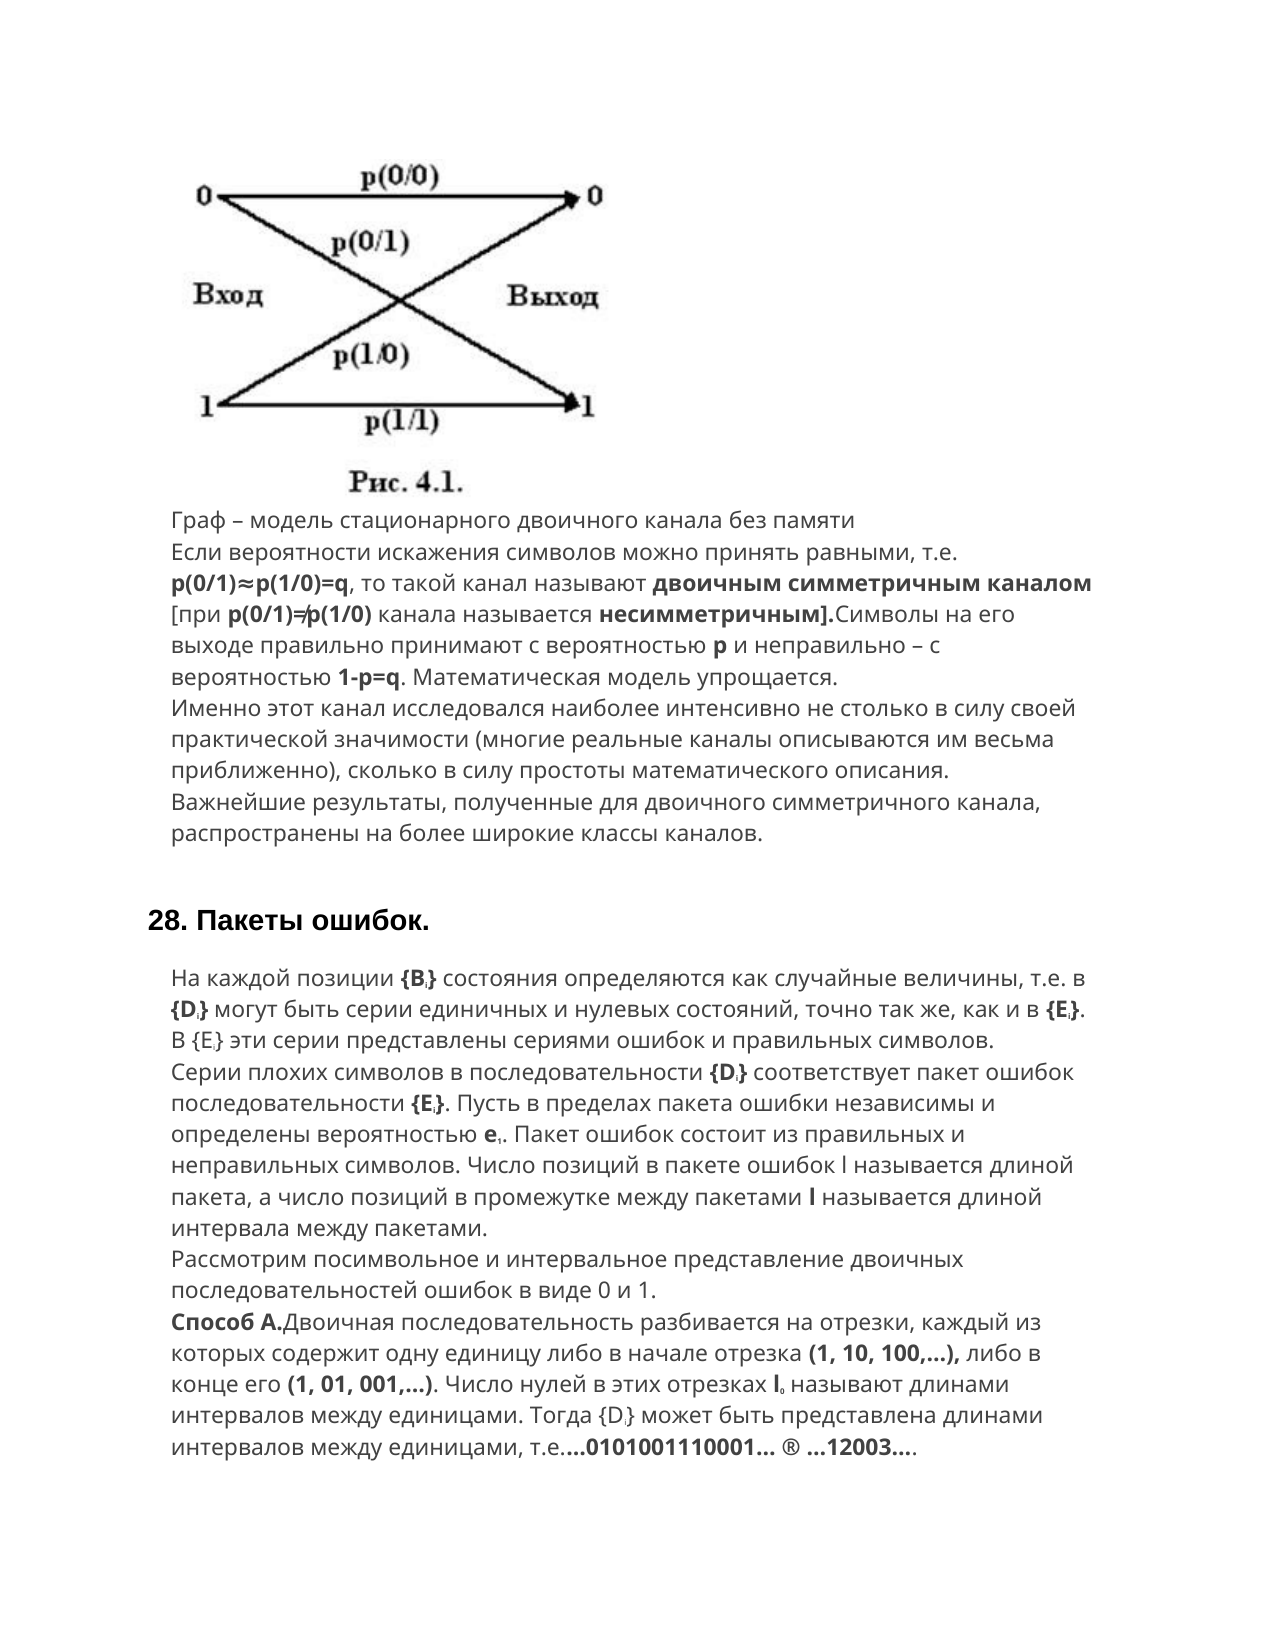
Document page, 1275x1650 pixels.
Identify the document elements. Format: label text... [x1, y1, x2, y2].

text Рассмотрим посимвольное и интервальное представление двоичных последовательностей ошибок в виде 0 и 1. [171, 1243, 1103, 1306]
picture [170, 159, 626, 505]
text Именно этот канал исследовался наиболее интенсивно не столько в силу своей практической значимости (многие реальные каналы описываются им весьма приближенно), сколько в силу простоты математического описания. [171, 692, 1103, 786]
text Важнейшие результаты, полученные для двоичного симметричного канала, распространены на более широкие классы каналов. [171, 786, 1103, 848]
text Серии плохих символов в последовательности {Di} соответствует пакет ошибок последовательности {Еi}. Пусть в пределах пакета ошибки независимы и определены вероятностью e1. Пакет ошибок состоит из правильных и неправильных символов. Число позиций в пакете ошибок l называется длиной пакета, а число позиций в промежутке между пакетами l называется длиной интервала между пакетами. [171, 1056, 1103, 1243]
text Граф – модель стационарного двоичного канала без памяти [171, 504, 1103, 536]
subtitle 28. Пакеты ошибок. [148, 903, 1157, 937]
text На каждой позиции {Вi} состояния определяются как случайные величины, т.е. в {Di} могут быть серии единичных и нулевых состояний, точно так же, как и в {Еi}. В {Еi} эти серии представлены сериями ошибок и правильных символов. [171, 962, 1103, 1056]
text Если вероятности искажения символов можно принять равными, т.е. p(0/1)≈p(1/0)=q, то такой канал называют двоичным симметричным каналом [при p(0/1)≠p(1/0) канала называется несимметричным].Символы на его выходе правильно принимают с вероятностью p и неправильно – с вероятностью 1-p=q. Математическая модель упрощается. [171, 536, 1103, 692]
text Способ А.Двоичная последовательность разбивается на отрезки, каждый из которых содержит одну единицу либо в начале отрезка (1, 10, 100,…), либо в конце его (1, 01, 001,…). Число нулей в этих отрезках l0 называют длинами интервалов между единицами. Тогда {Di} может быть представлена длинами интервалов между единицами, т.е.…0101001110001… ® …12003…. [171, 1306, 1103, 1462]
